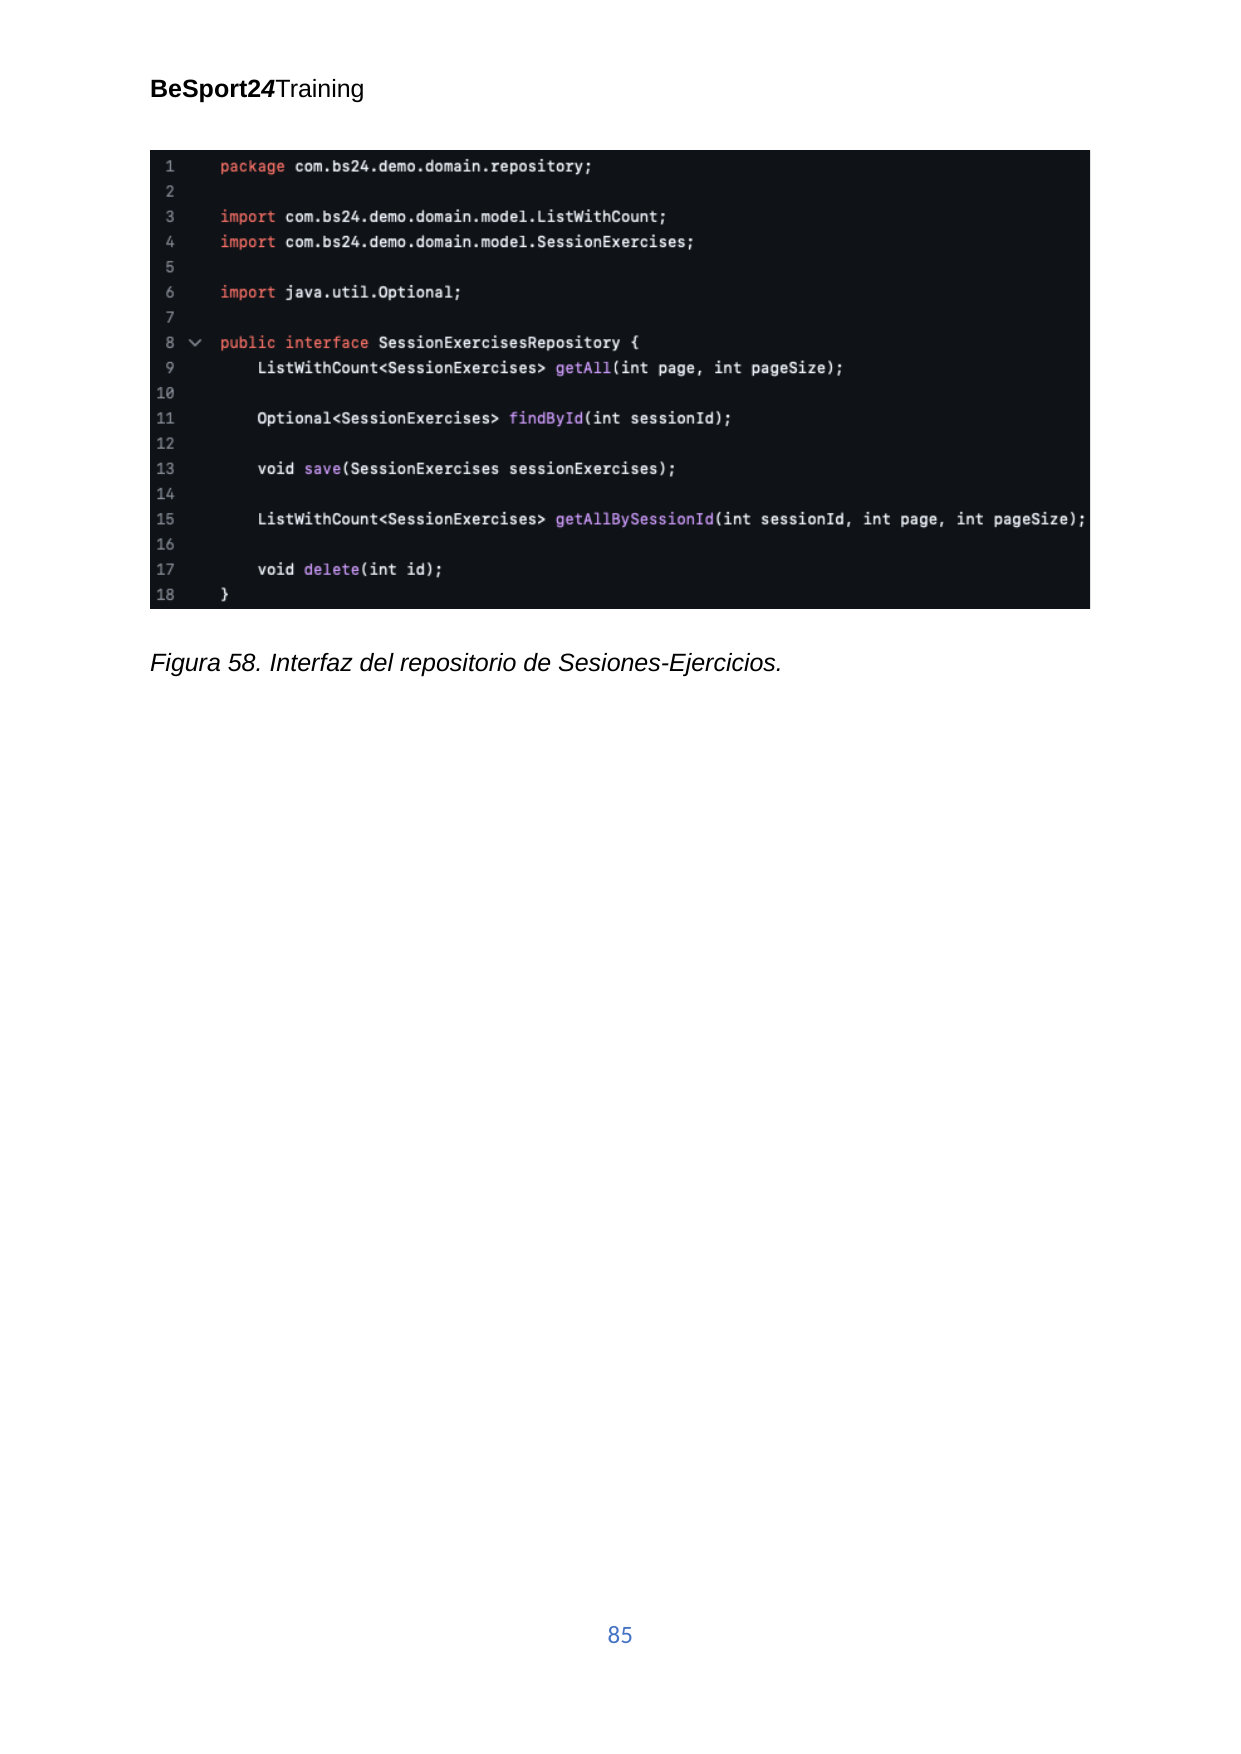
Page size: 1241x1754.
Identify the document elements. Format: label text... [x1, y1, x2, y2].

text Figura 58. Interfaz del repositorio de Sesiones-Ejercicios. [150, 648, 1090, 677]
picture [150, 150, 1091, 609]
